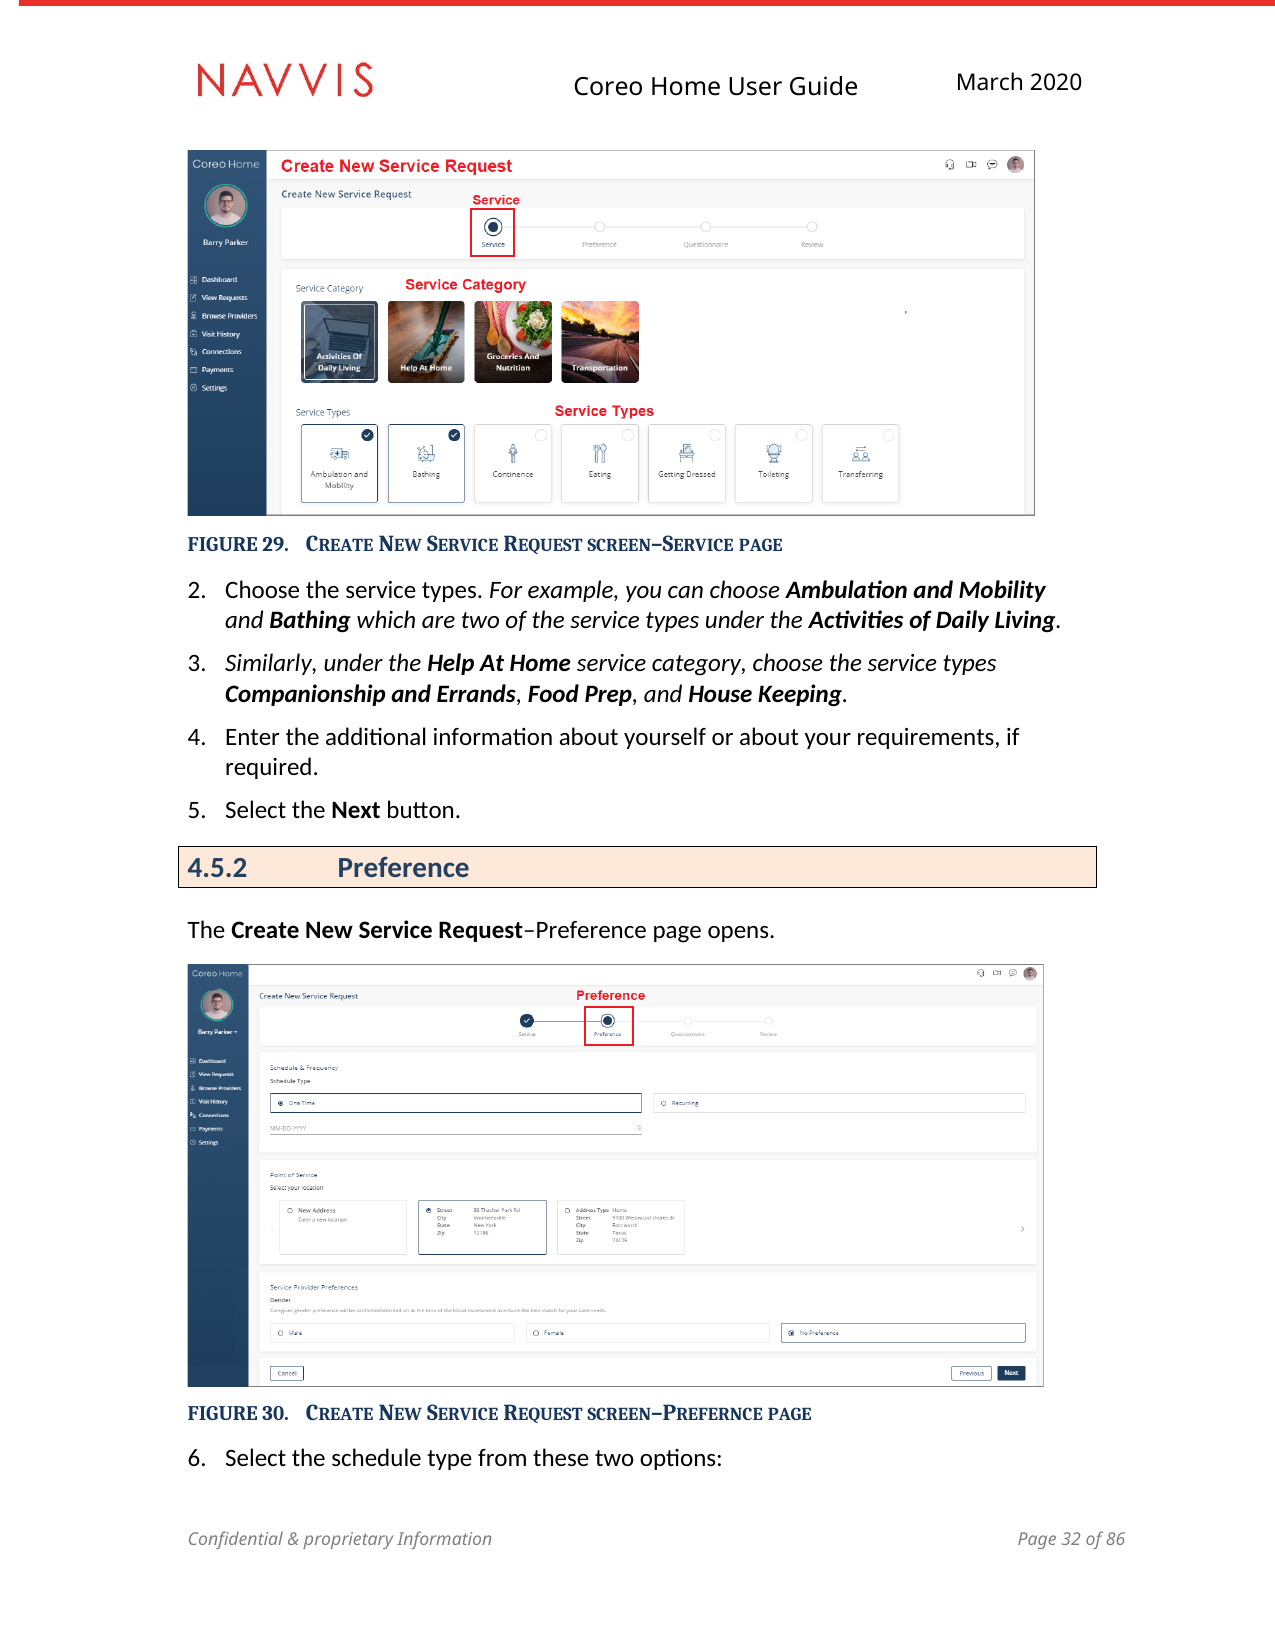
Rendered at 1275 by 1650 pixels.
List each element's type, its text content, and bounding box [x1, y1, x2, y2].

list Similarly, under the Help At Home service category, choose the service types Companionship and Errands, Food Prep, and House Keeping. [187, 647, 1087, 708]
list Enter the additional information about yourself or about your requirements, if required. [187, 721, 1087, 782]
list Select the Next button. [187, 794, 1087, 825]
subtitle Preference [179, 847, 1096, 887]
list Select the schedule type from these two options: [187, 1442, 1087, 1473]
list Choose the service types. For example, you can choose Ambulation and Mobility and Bathing which are two of the service types under the Activities of Daily Living. [187, 574, 1087, 635]
text The Create New Service Request–Preference page opens. [187, 914, 1087, 944]
picture [187, 55, 383, 104]
text Create New Service Request screen–Service page [187, 531, 1087, 557]
text Create New Service Request screen–Prefernce page [187, 1399, 1087, 1426]
picture [187, 150, 1035, 516]
picture [187, 964, 1044, 1387]
